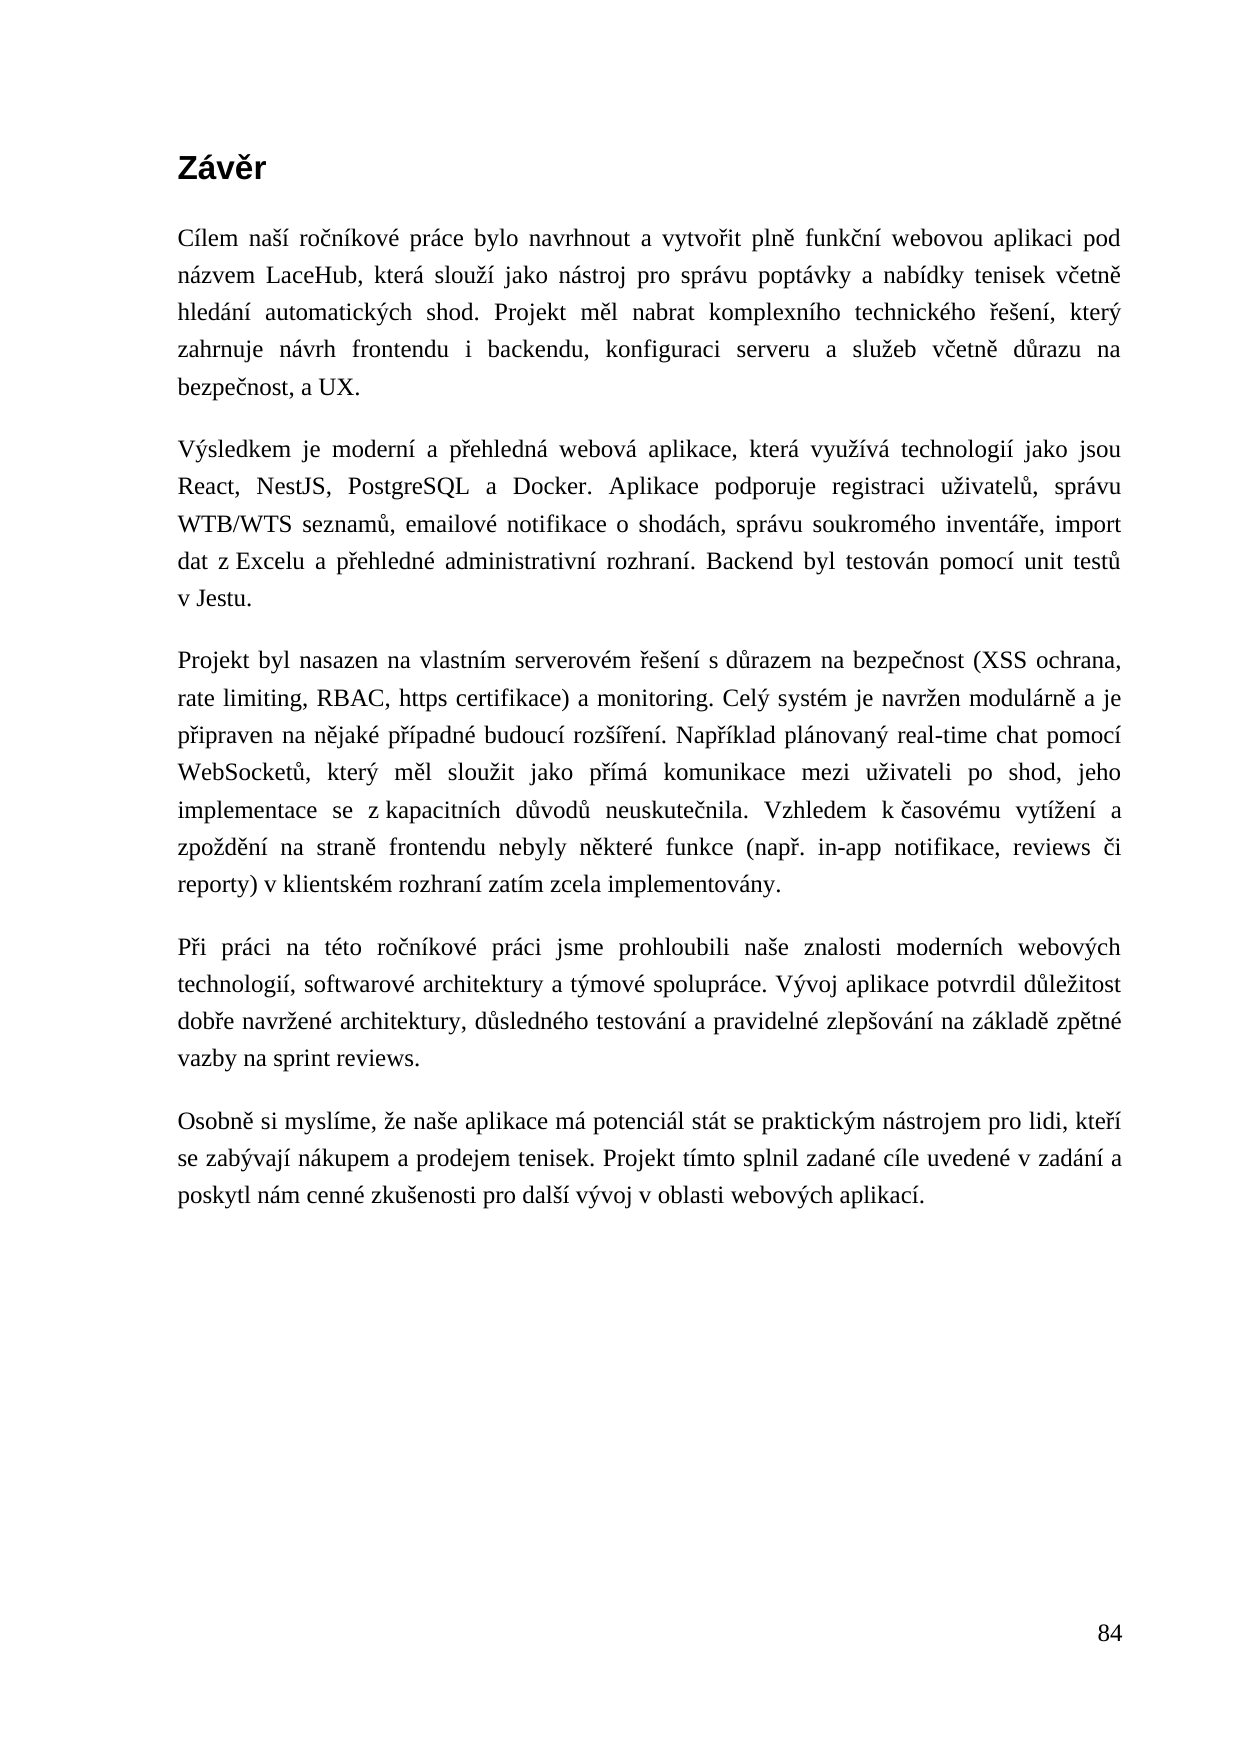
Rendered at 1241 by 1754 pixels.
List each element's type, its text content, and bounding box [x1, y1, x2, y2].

text Závěr [177, 148, 1122, 186]
text Osobně si myslíme, že naše aplikace má potenciál stát se praktickým nástrojem pro lidi, kteří se zabývají nákupem a prodejem tenisek. Projekt tímto splnil zadané cíle uvedené v zadání a poskytl nám cenné zkušenosti pro další vývoj v oblasti webových aplikací. [177, 1106, 1122, 1209]
text Projekt byl nasazen na vlastním serverovém řešení s důrazem na bezpečnost (XSS ochrana, rate limiting, RBAC, https certifikace) a monitoring. Celý systém je navržen modulárně a je připraven na nějaké případné budoucí rozšíření. Například plánovaný real-time chat pomocí WebSocketů, který měl sloužit jako přímá komunikace mezi uživateli po shod, jeho implementace se z kapacitních důvodů neuskutečnila. Vzhledem k časovému vytížení a zpoždění na straně frontendu nebyly některé funkce (např. in-app notifikace, reviews či reporty) v klientském rozhraní zatím zcela implementovány. [177, 646, 1122, 898]
text Cílem naší ročníkové práce bylo navrhnout a vytvořit plně funkční webovou aplikaci pod názvem LaceHub, která slouží jako nástroj pro správu poptávky a nabídky tenisek včetně hledání automatických shod. Projekt měl nabrat komplexního technického řešení, který zahrnuje návrh frontendu i backendu, konfiguraci serveru a služeb včetně důrazu na bezpečnost, a UX. [177, 223, 1122, 401]
text Výsledkem je moderní a přehledná webová aplikace, která využívá technologií jako jsou React, NestJS, PostgreSQL a Docker. Aplikace podporuje registraci uživatelů, správu WTB/WTS seznamů, emailové notifikace o shodách, správu soukromého inventáře, import dat z Excelu a přehledné administrativní rozhraní. Backend byl testován pomocí unit testů v Jestu. [177, 434, 1122, 612]
text Při práci na této ročníkové práci jsme prohloubili naše znalosti moderních webových technologií, softwarové architektury a týmové spolupráce. Vývoj aplikace potvrdil důležitost dobře navržené architektury, důsledného testování a pravidelné zlepšování na základě zpětné vazby na sprint reviews. [177, 932, 1122, 1072]
